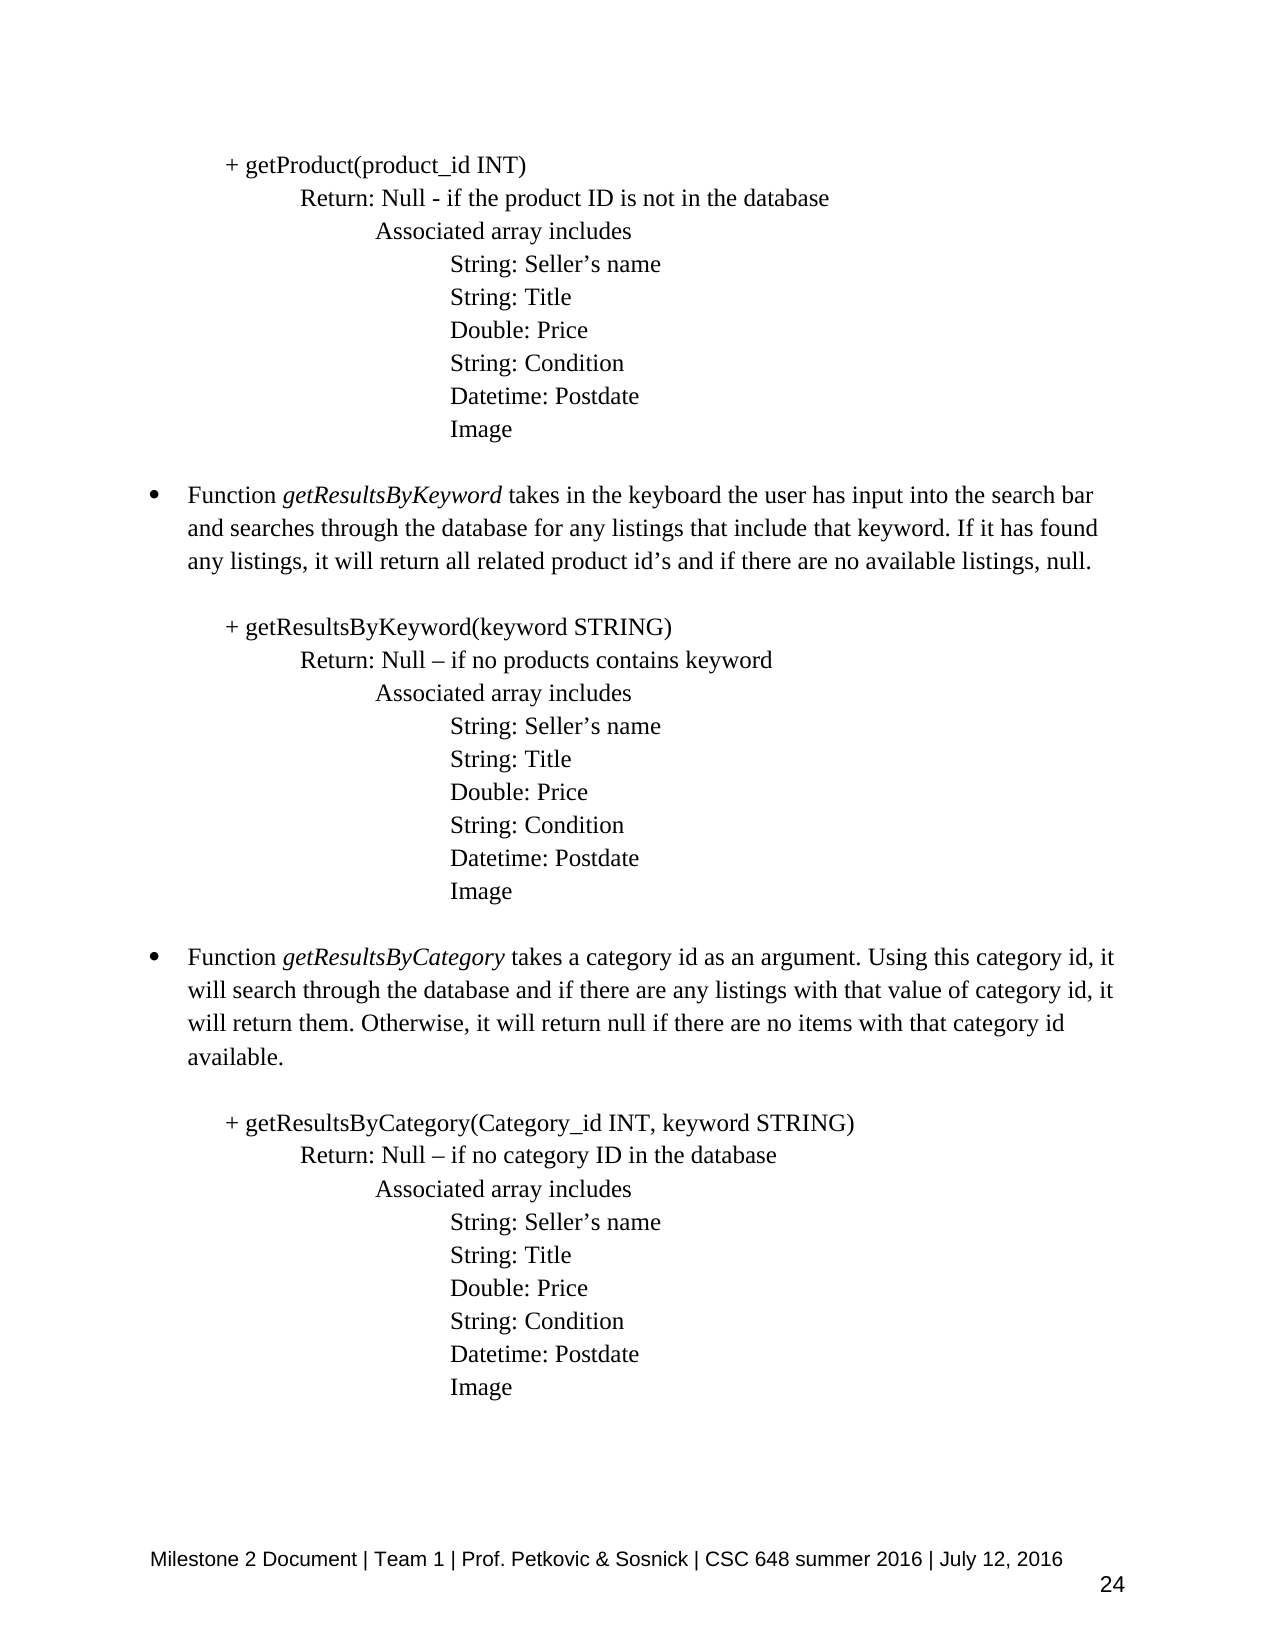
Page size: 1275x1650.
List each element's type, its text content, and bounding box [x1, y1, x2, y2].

list Function getResultsByKeyword takes in the keyboard the user has input into the search bar and searches through the database for any listings that include that keyword. If it has found any listings, it will return all related product id’s and if there are no available listings, null. [150, 480, 1125, 575]
text String: Condition [150, 1306, 1125, 1334]
text Datetime: Postdate [150, 381, 1125, 410]
text String: Seller’s name [150, 711, 1125, 740]
text Datetime: Postdate [150, 1339, 1125, 1367]
text String: Condition [150, 348, 1125, 377]
text + getResultsByCategory(Category_id INT, keyword STRING) [150, 1108, 1125, 1136]
text Return: Null - if the product ID is not in the database [150, 183, 1125, 212]
text Double: Price [150, 1273, 1125, 1301]
text Return: Null – if no category ID in the database [150, 1141, 1125, 1169]
text Double: Price [150, 315, 1125, 344]
text Associated array includes [300, 1174, 1125, 1202]
text String: Title [150, 1240, 1125, 1268]
list Function getResultsByCategory takes a category id as an argument. Using this category id, it will search through the database and if there are any listings with that value of category id, it will return them. Otherwise, it will return null if there are no items with that category id available. [150, 942, 1125, 1070]
text + getResultsByKeyword(keyword STRING) [150, 612, 1125, 641]
text String: Title [150, 282, 1125, 311]
text + getProduct(product_id INT) [150, 150, 1125, 179]
text String: Seller’s name [375, 1207, 1125, 1235]
text Image [150, 876, 1125, 905]
text String: Title [150, 744, 1125, 773]
text Datetime: Postdate [150, 843, 1125, 872]
text Associated array includes [300, 678, 1125, 707]
text String: Seller’s name [150, 249, 1125, 278]
text String: Condition [150, 810, 1125, 839]
text Double: Price [150, 777, 1125, 806]
text Image [150, 1372, 1125, 1401]
text Associated array includes [300, 216, 1125, 245]
text Image [150, 414, 1125, 443]
text Return: Null – if no products contains keyword [150, 645, 1125, 674]
